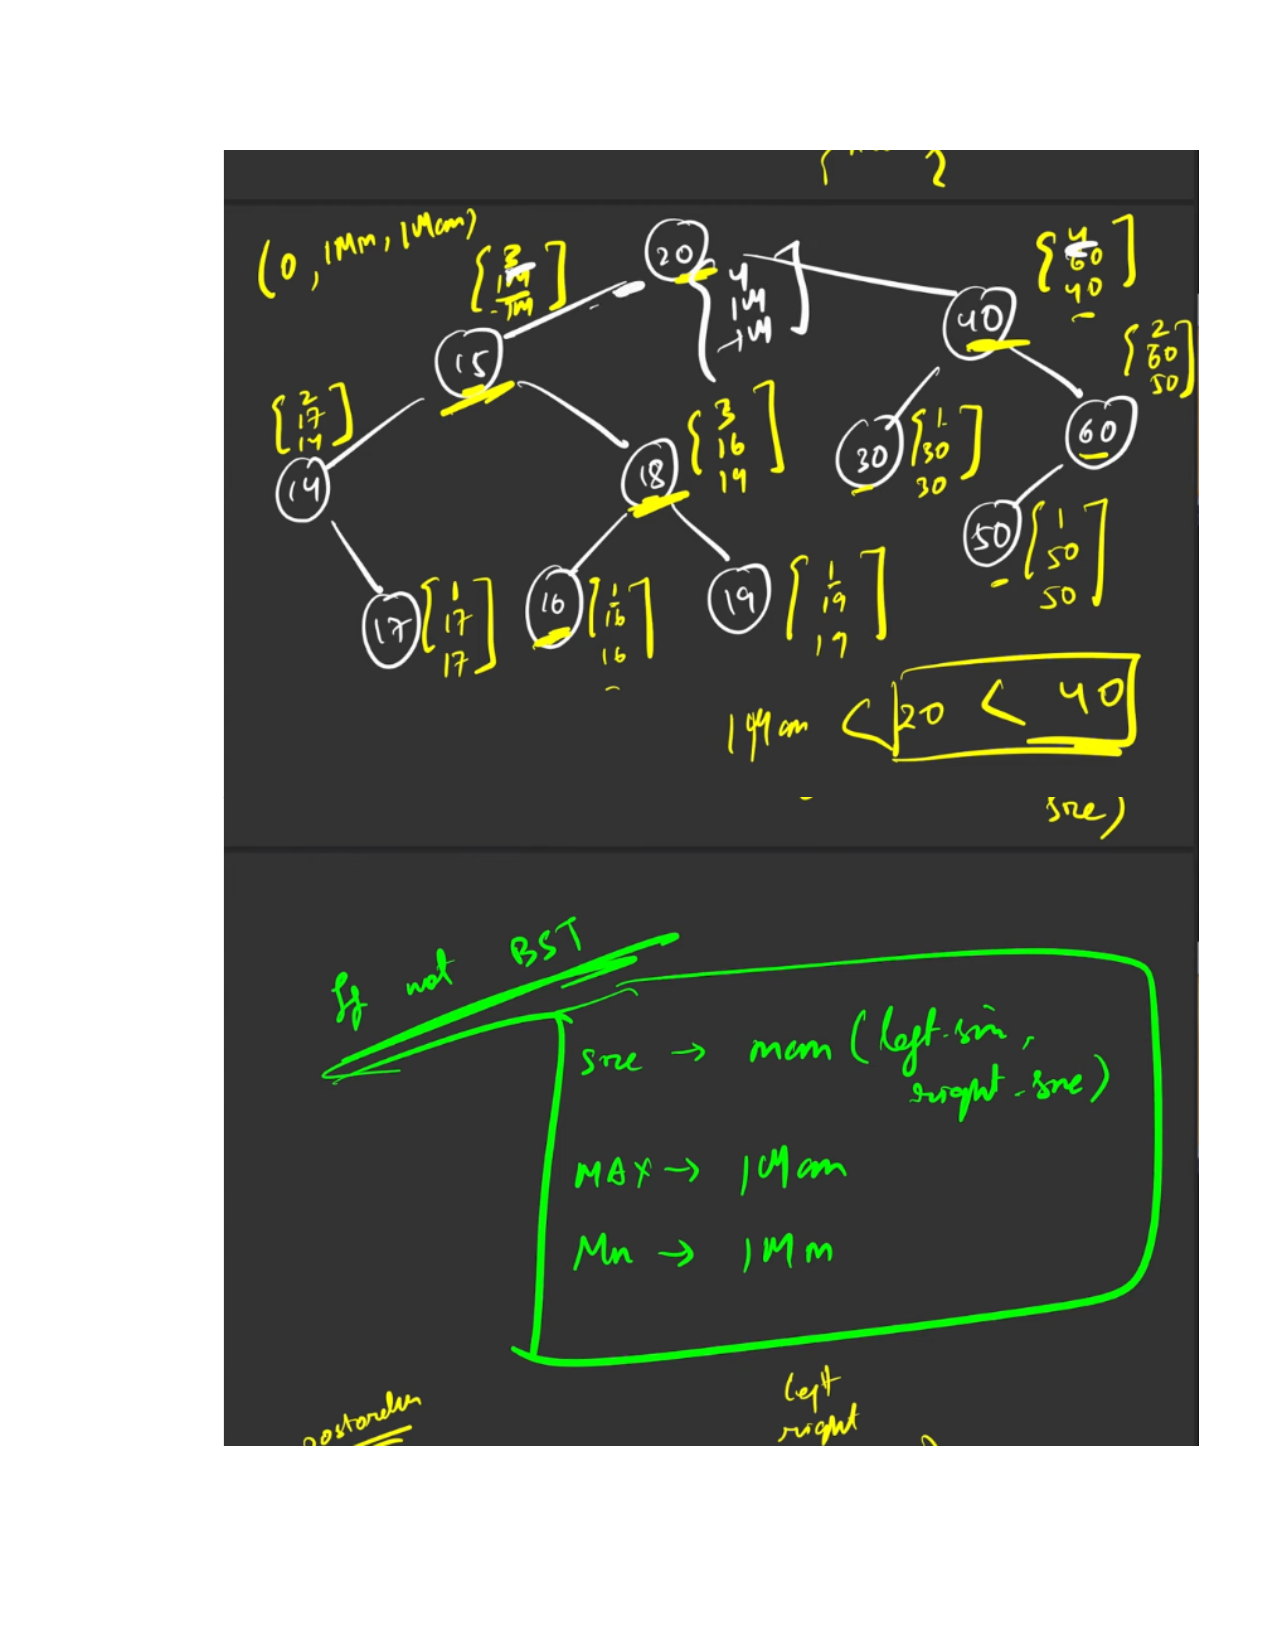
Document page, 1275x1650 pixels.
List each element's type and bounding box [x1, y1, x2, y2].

picture [223, 150, 1199, 1446]
